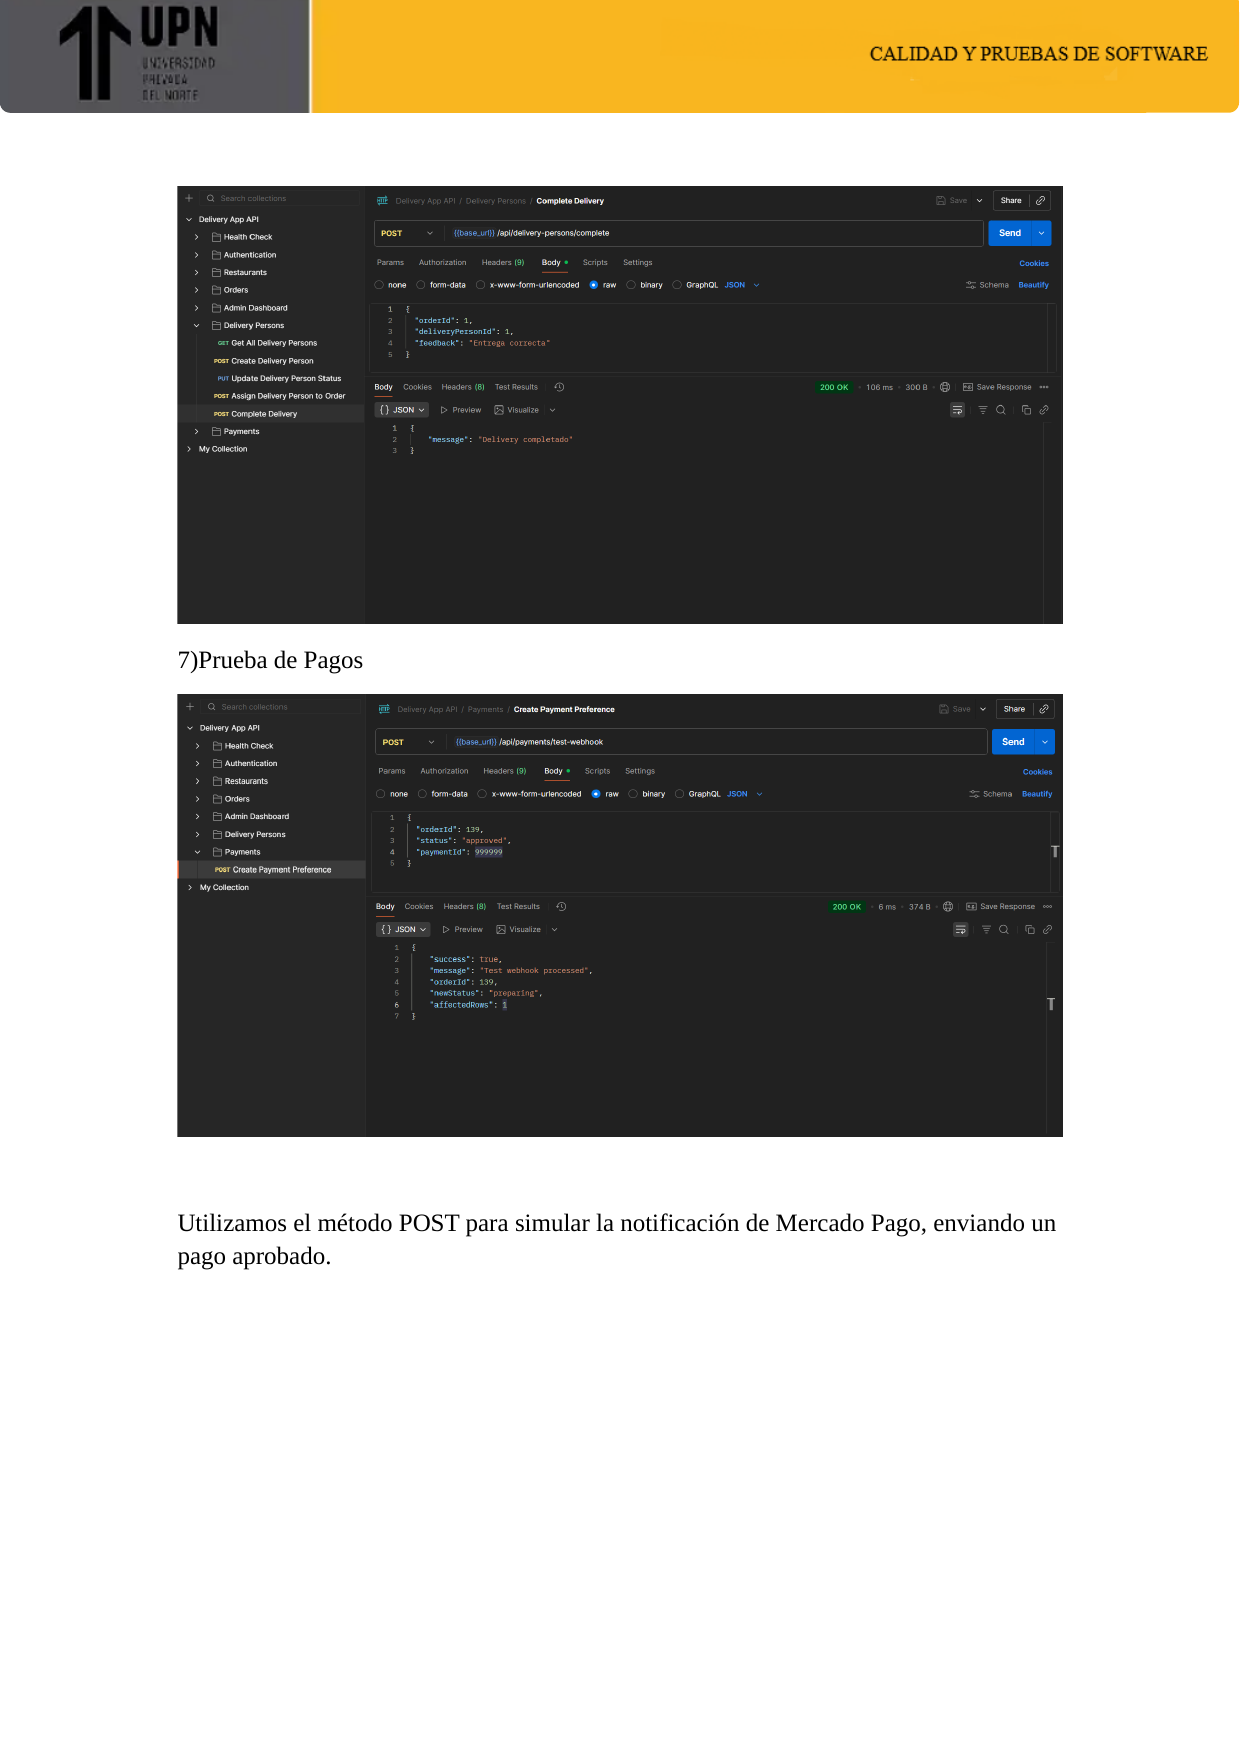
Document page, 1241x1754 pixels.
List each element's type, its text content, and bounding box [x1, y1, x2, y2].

text 7)Prueba de Pagos [177, 645, 1063, 674]
text Utilizamos el método POST para simular la notificación de Mercado Pago, enviando un pago aprobado. [177, 1208, 1063, 1269]
picture [0, 0, 1240, 113]
picture [177, 694, 1063, 1137]
picture [177, 186, 1063, 624]
